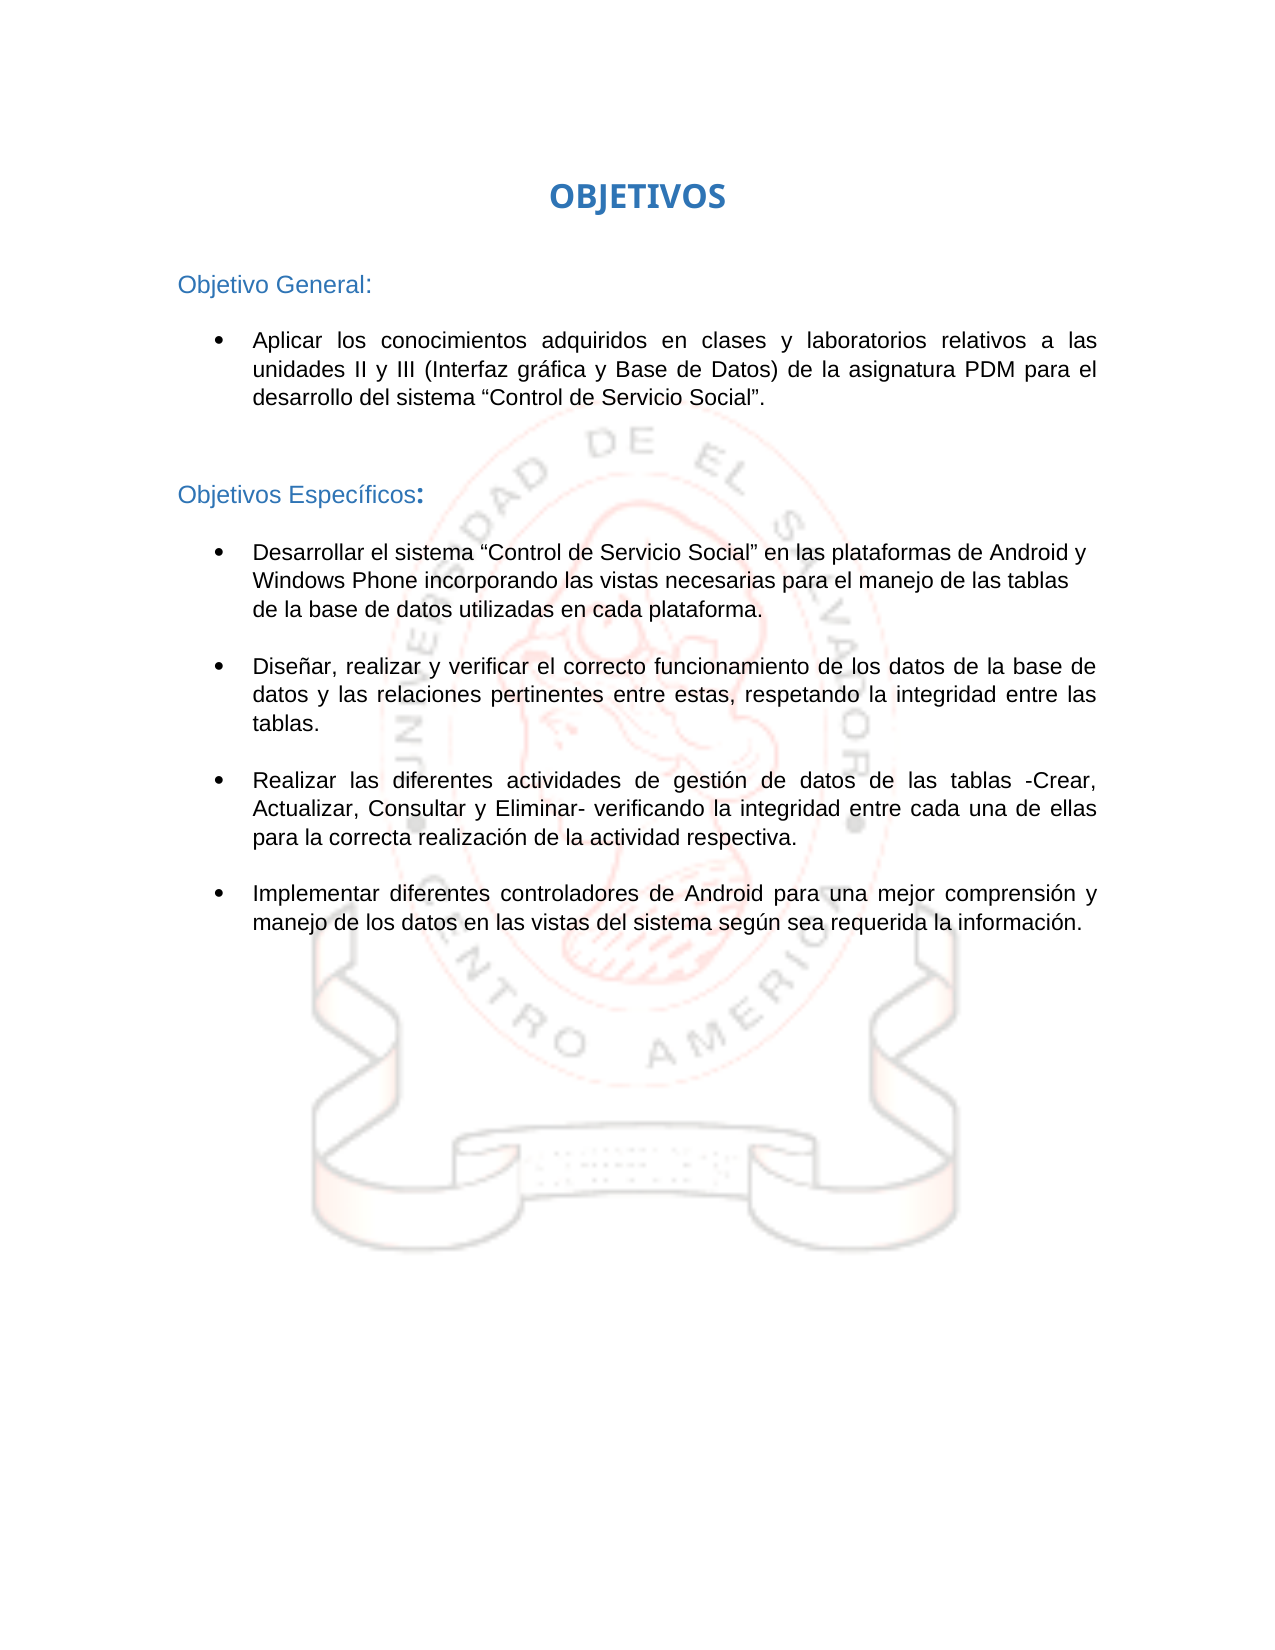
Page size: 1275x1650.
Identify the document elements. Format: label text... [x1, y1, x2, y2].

list Realizar las diferentes actividades de gestión de datos de las tablas -Crear, Actualizar, Consultar y Eliminar- verificando la integridad entre cada una de ellas para la correcta realización de la actividad respectiva. [215, 767, 1098, 850]
subtitle Objetivos Específicos: [177, 474, 1098, 511]
list Aplicar los conocimientos adquiridos en clases y laboratorios relativos a las unidades II y III (Interfaz gráfica y Base de Datos) de la asignatura PDM para el desarrollo del sistema “Control de Servicio Social”. [215, 327, 1098, 410]
subtitle Objetivo General: [177, 268, 1098, 300]
list Implementar diferentes controladores de Android para una mejor comprensión y manejo de los datos en las vistas del sistema según sea requerida la información. [215, 880, 1098, 935]
list Desarrollar el sistema “Control de Servicio Social” en las plataformas de Android y Windows Phone incorporando las vistas necesarias para el manejo de las tablas de la base de datos utilizadas en cada plataforma. [215, 539, 1098, 622]
subtitle OBJETIVOS [177, 173, 1098, 218]
list Diseñar, realizar y verificar el correcto funcionamiento de los datos de la base de datos y las relaciones pertinentes entre estas, respetando la integridad entre las tablas. [215, 653, 1098, 736]
